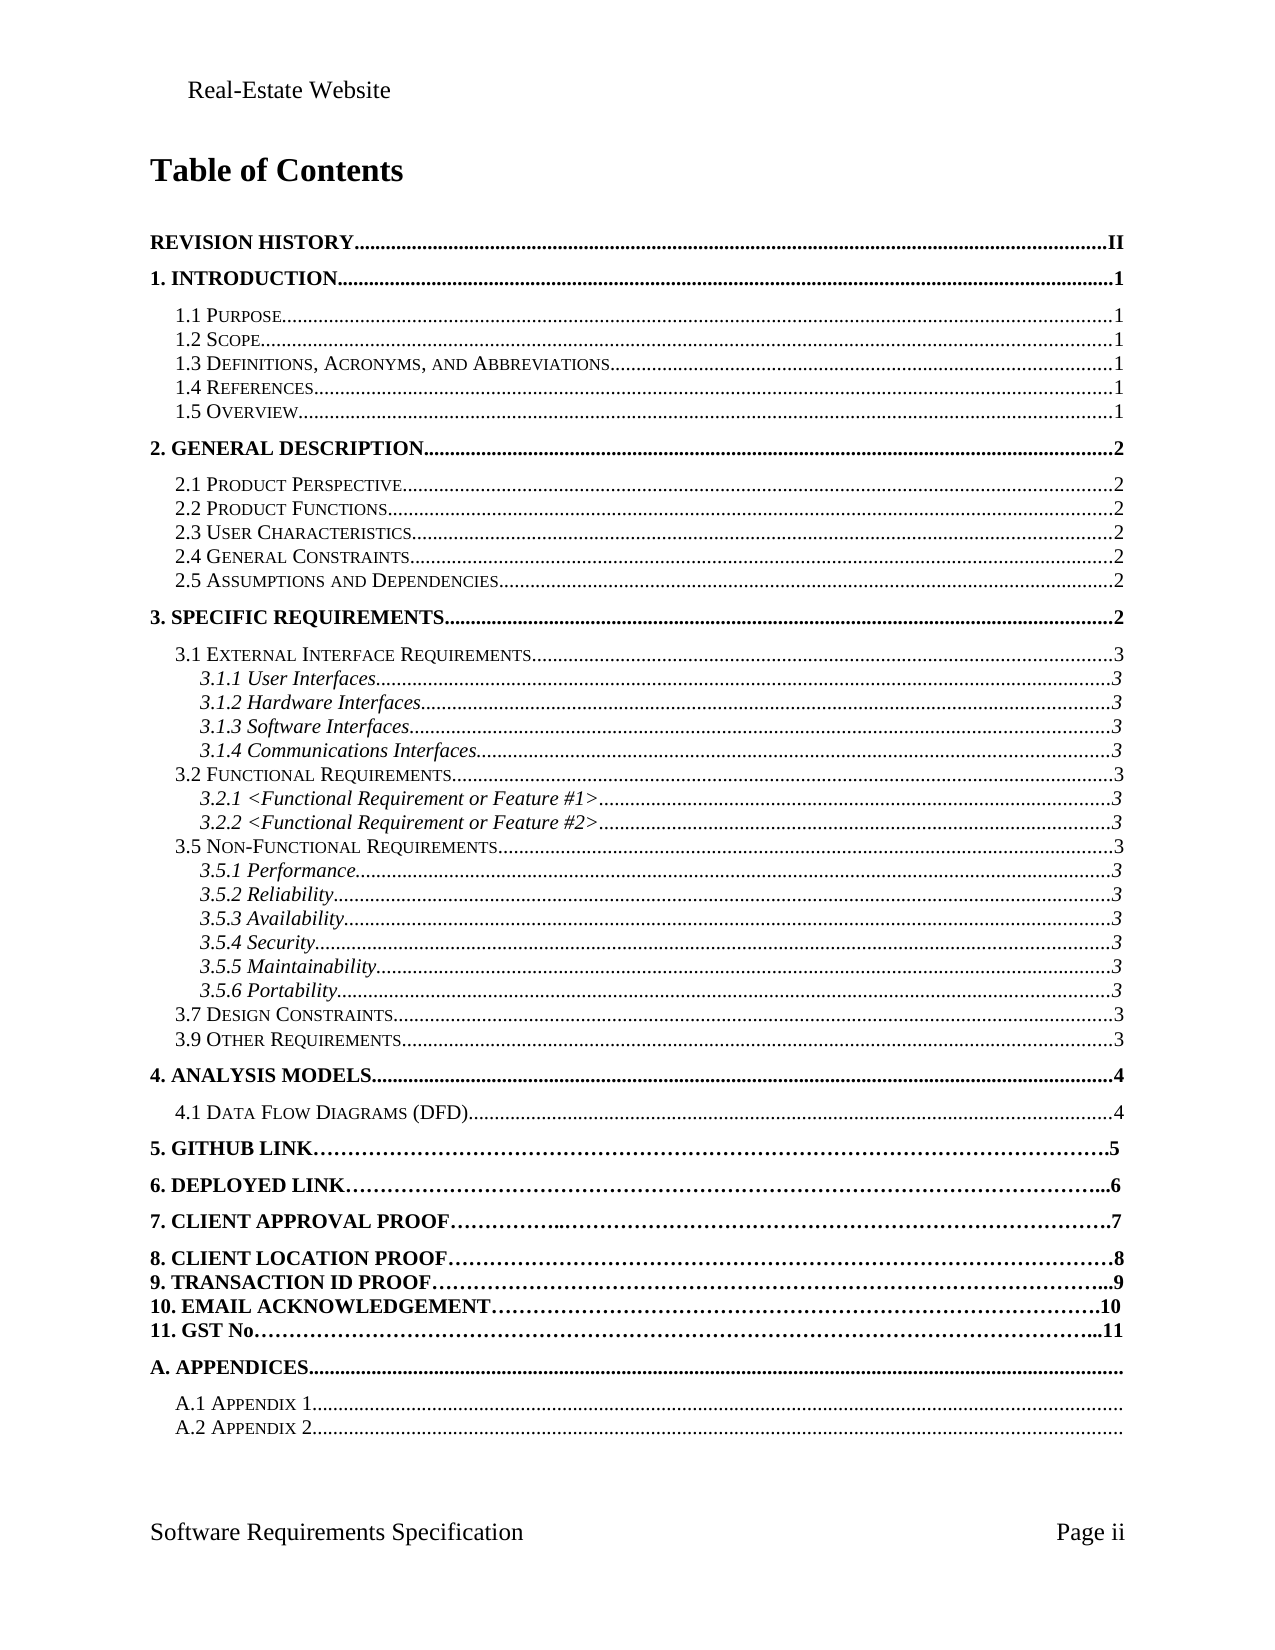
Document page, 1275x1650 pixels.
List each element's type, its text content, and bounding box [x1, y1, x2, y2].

text 3.1.4 Communications Interfaces 3 [200, 738, 1125, 762]
text 11. GST No…………………………………………………………………………………………………………...11 [150, 1318, 1125, 1342]
text 3.9 Other Requirements 3 [175, 1026, 1125, 1051]
text 9. TRANSACTION ID PROOF……………………………………………………………………………………...9 [150, 1270, 1125, 1294]
text 3.7 Design Constraints 3 [175, 1002, 1125, 1026]
text 1.5 Overview 1 [175, 399, 1125, 423]
text 2. General Description 2 [150, 436, 1125, 459]
text 3.2.2 <Functional Requirement or Feature #2> 3 [200, 810, 1125, 834]
text 3.1 External Interface Requirements 3 [175, 641, 1125, 666]
text 6. DEPLOYED LINK………………………………………………………………………………………………...6 [150, 1173, 1125, 1197]
text A.1 Appendix 1 [175, 1391, 1125, 1415]
text 1.1 Purpose 1 [175, 303, 1125, 327]
text A.2 Appendix 2 [175, 1415, 1125, 1439]
text 2.3 User Characteristics 2 [175, 520, 1125, 544]
text 3.5.6 Portability 3 [200, 978, 1125, 1002]
text 1. Introduction 1 [150, 266, 1125, 290]
text 3.5.2 Reliability 3 [200, 882, 1125, 906]
text 2.5 Assumptions and Dependencies 2 [175, 568, 1125, 592]
text 2.4 General Constraints 2 [175, 544, 1125, 568]
text 3.1.1 User Interfaces 3 [200, 666, 1125, 689]
text Table of Contents [150, 150, 1125, 188]
text 3.5 Non-Functional Requirements 3 [175, 834, 1125, 858]
text 5. Github link…………………………………………………………………………………………………….5 [150, 1136, 1125, 1160]
text 7. CLIENT APPROVAL PROOF……………..…………………………………………………………………….7 [150, 1209, 1125, 1233]
text 3.2 Functional Requirements 3 [175, 762, 1125, 786]
text Revision History ii [150, 229, 1125, 254]
text 8. CLIENT LOCATION PROOF……………………………………………………………………………………8 [150, 1246, 1125, 1270]
text 2.2 Product Functions 2 [175, 496, 1125, 520]
text 1.3 Definitions, Acronyms, and Abbreviations 1 [175, 351, 1125, 375]
text 3. Specific Requirements 2 [150, 605, 1125, 629]
text 1.2 Scope 1 [175, 327, 1125, 351]
text A. Appendices [150, 1354, 1125, 1379]
text 4.1 Data Flow Diagrams (DFD) 4 [175, 1099, 1125, 1124]
text 3.5.5 Maintainability 3 [200, 954, 1125, 978]
text 3.5.1 Performance 3 [200, 858, 1125, 882]
text 10. EMAIL ACKNOWLEDGEMENT…………………………………………………………………………….10 [150, 1294, 1125, 1318]
text 2.1 Product Perspective 2 [175, 472, 1125, 496]
text 3.5.4 Security 3 [200, 930, 1125, 954]
text 3.1.3 Software Interfaces 3 [200, 714, 1125, 738]
text 3.5.3 Availability 3 [200, 906, 1125, 930]
text 4. Analysis Models 4 [150, 1063, 1125, 1087]
text 3.2.1 <Functional Requirement or Feature #1> 3 [200, 786, 1125, 810]
text 3.1.2 Hardware Interfaces 3 [200, 689, 1125, 714]
text 1.4 References 1 [175, 375, 1125, 399]
